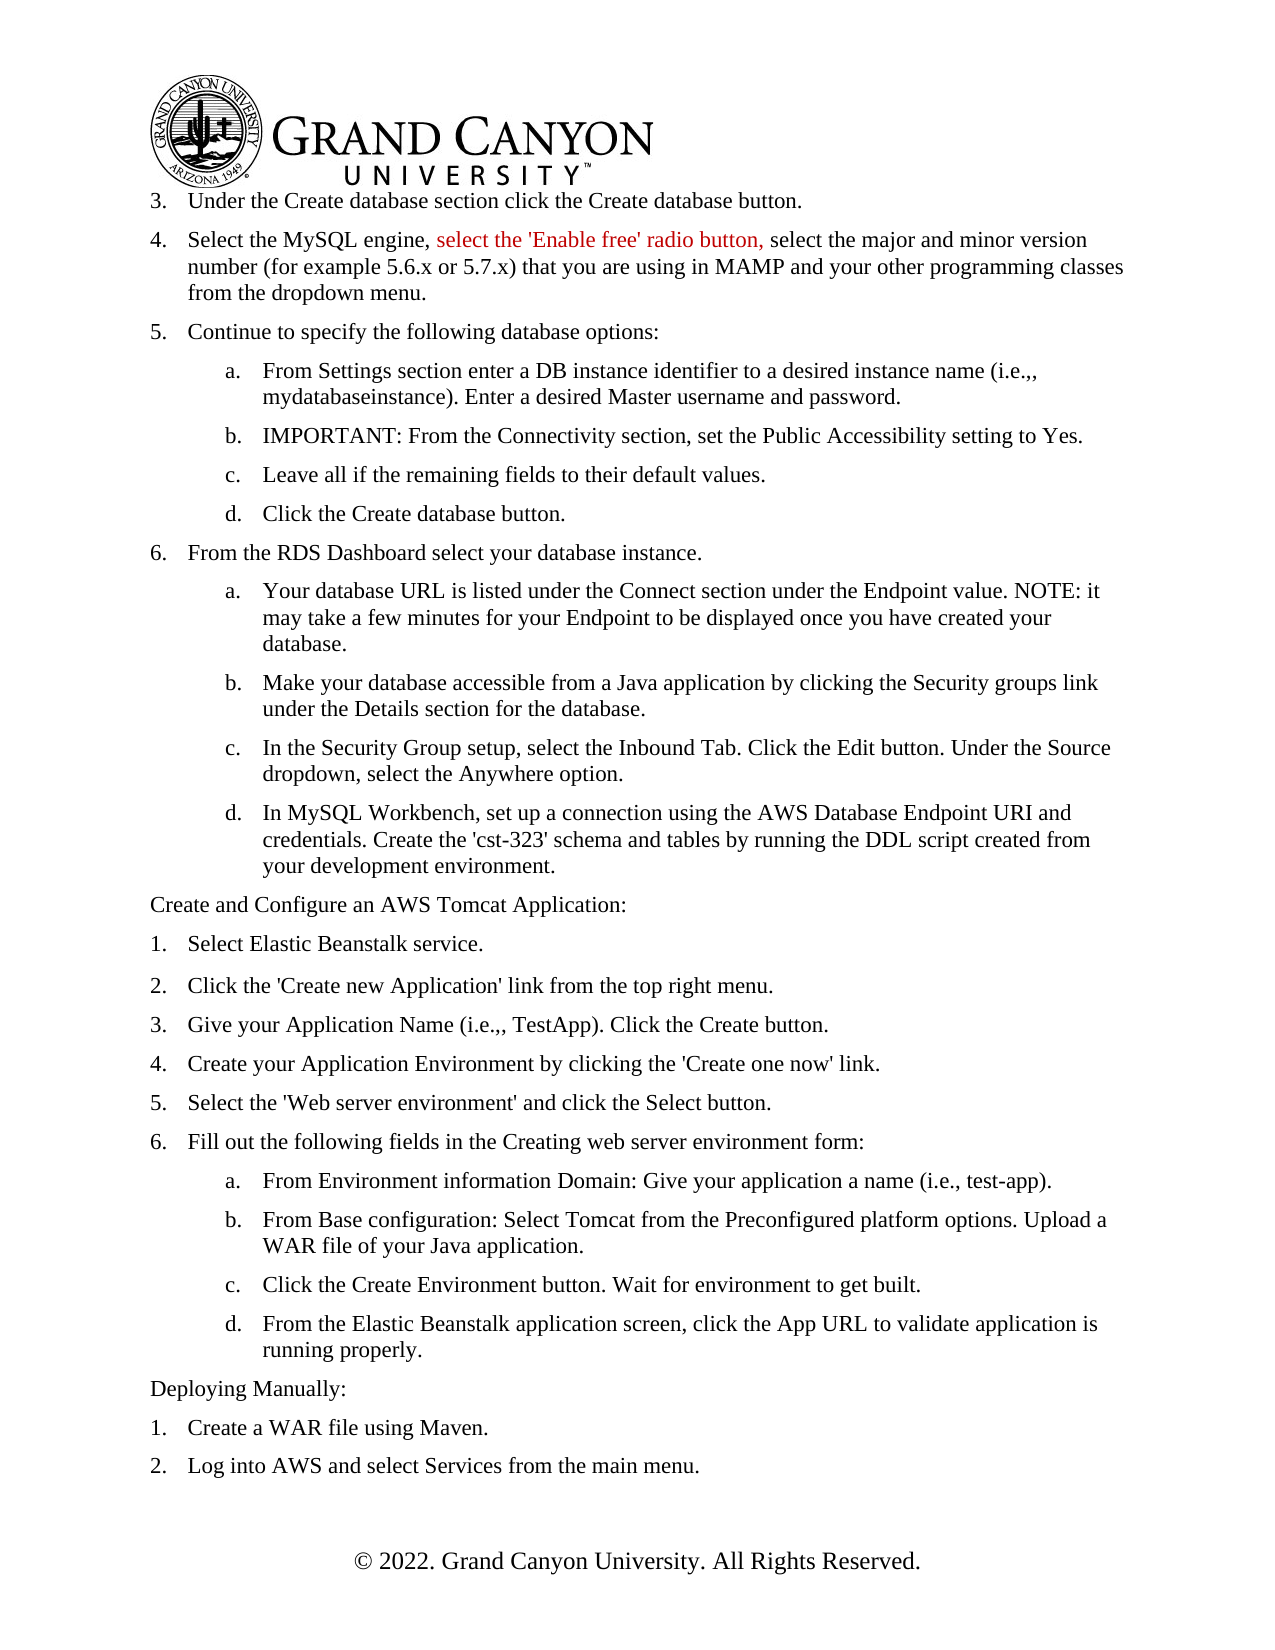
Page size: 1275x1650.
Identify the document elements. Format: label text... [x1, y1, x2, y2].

list Log into AWS and select Services from the main menu. [150, 1453, 1125, 1479]
list Select the 'Web server environment' and click the Select button. [150, 1089, 1125, 1115]
list From Environment information Domain: Give your application a name (i.e., test-app). [225, 1167, 1125, 1193]
list Fill out the following fields in the Creating web server environment form: [150, 1128, 1125, 1154]
list Click the Create Environment button. Wait for environment to get built. [225, 1271, 1125, 1297]
list Continue to specify the following database options: [150, 318, 1125, 344]
text Deploying Manually: [150, 1375, 1125, 1401]
list Click the Create database button. [225, 500, 1125, 526]
list Make your database accessible from a Java application by clicking the Security groups link under the Details section for the database. [225, 669, 1125, 722]
list IMPORTANT: From the Connectivity section, set the Public Accessibility setting to Yes. [225, 422, 1125, 448]
list Leave all if the remaining fields to their default values. [225, 461, 1125, 487]
list From Settings section enter a DB instance identifier to a desired instance name (i.e.,, mydatabaseinstance). Enter a desired Master username and password. [225, 357, 1125, 409]
list In the Security Group setup, select the Inbound Tab. Click the Edit button. Under the Source dropdown, select the Anywhere option. [225, 734, 1125, 787]
list In MySQL Workbench, set up a connection using the AWS Database Endpoint URI and credentials. Create the 'cst-323' schema and tables by running the DDL script created from your development environment. [225, 799, 1125, 878]
picture [150, 75, 654, 188]
list Click the 'Create new Application' link from the top right menu. [150, 972, 1125, 999]
list Select Elastic Beanstalk service. [150, 930, 1125, 956]
list Give your Application Name (i.e.,, TestApp). Click the Create button. [150, 1011, 1125, 1038]
list Your database URL is listed under the Connect section under the Endpoint value. NOTE: it may take a few minutes for your Endpoint to be displayed once you have created your database. [225, 577, 1125, 656]
list From Base configuration: Select Tomcat from the Preconfigured platform options. Upload a WAR file of your Java application. [225, 1206, 1125, 1258]
list Create a WAR file using Maven. [150, 1414, 1125, 1440]
list Under the Create database section click the Create database button. [150, 187, 1125, 214]
list Create your Application Environment by clicking the 'Create one now' link. [150, 1050, 1125, 1077]
text Create and Configure an AWS Tomcat Application: [150, 891, 1125, 917]
list From the Elastic Beanstalk application screen, click the App URL to validate application is running properly. [225, 1310, 1125, 1362]
list From the RDS Dashboard select your database instance. [150, 538, 1125, 565]
list Select the MySQL engine, select the 'Enable free' radio button, select the major and minor version number (for example 5.6.x or 5.7.x) that you are using in MAMP and your other programming classes from the dropdown menu. [150, 226, 1125, 305]
